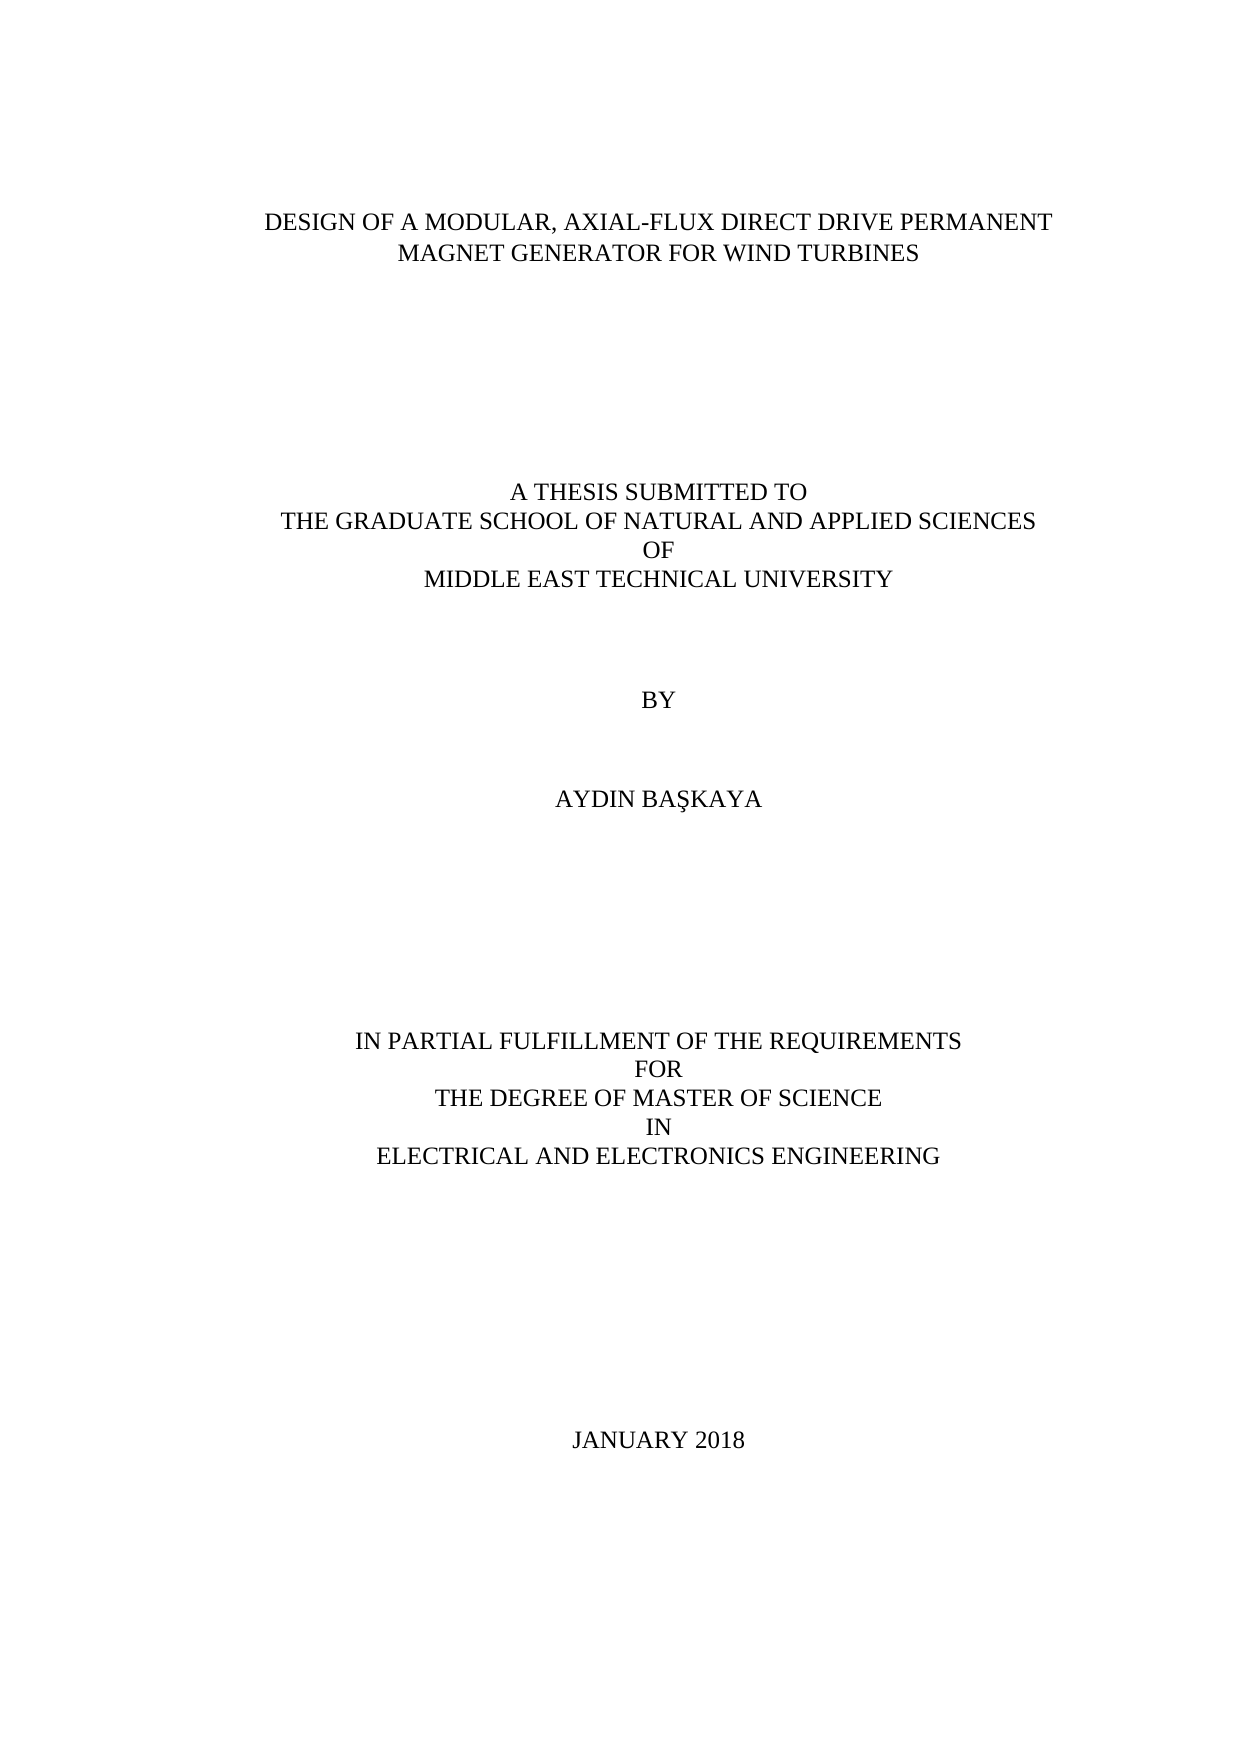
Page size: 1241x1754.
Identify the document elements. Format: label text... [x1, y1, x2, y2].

text THE GRADUATE SCHOOL OF NATURAL AND APPLIED SCIENCES [242, 506, 1075, 535]
text FOR [242, 1054, 1075, 1083]
text ELECTRICAL AND ELECTRONICS ENGINEERING [242, 1141, 1075, 1169]
text IN [242, 1112, 1075, 1141]
text A THESIS SUBMITTED TO [242, 477, 1075, 506]
text MIDDLE EAST TECHNICAL UNIVERSITY [242, 564, 1075, 592]
text IN PARTIAL FULFILLMENT OF THE REQUIREMENTS [242, 1026, 1075, 1054]
text AYDIN BAŞKAYA [242, 784, 1075, 813]
text DESIGN OF A MODULAR, AXIAL-FLUX DIRECT DRIVE PERMANENT MAGNET GENERATOR FOR WIND TURBINES [242, 207, 1075, 267]
text JANUARY 2018 [242, 1425, 1075, 1454]
text OF [242, 535, 1075, 564]
text BY [242, 685, 1075, 714]
text THE DEGREE OF MASTER OF SCIENCE [242, 1083, 1075, 1112]
